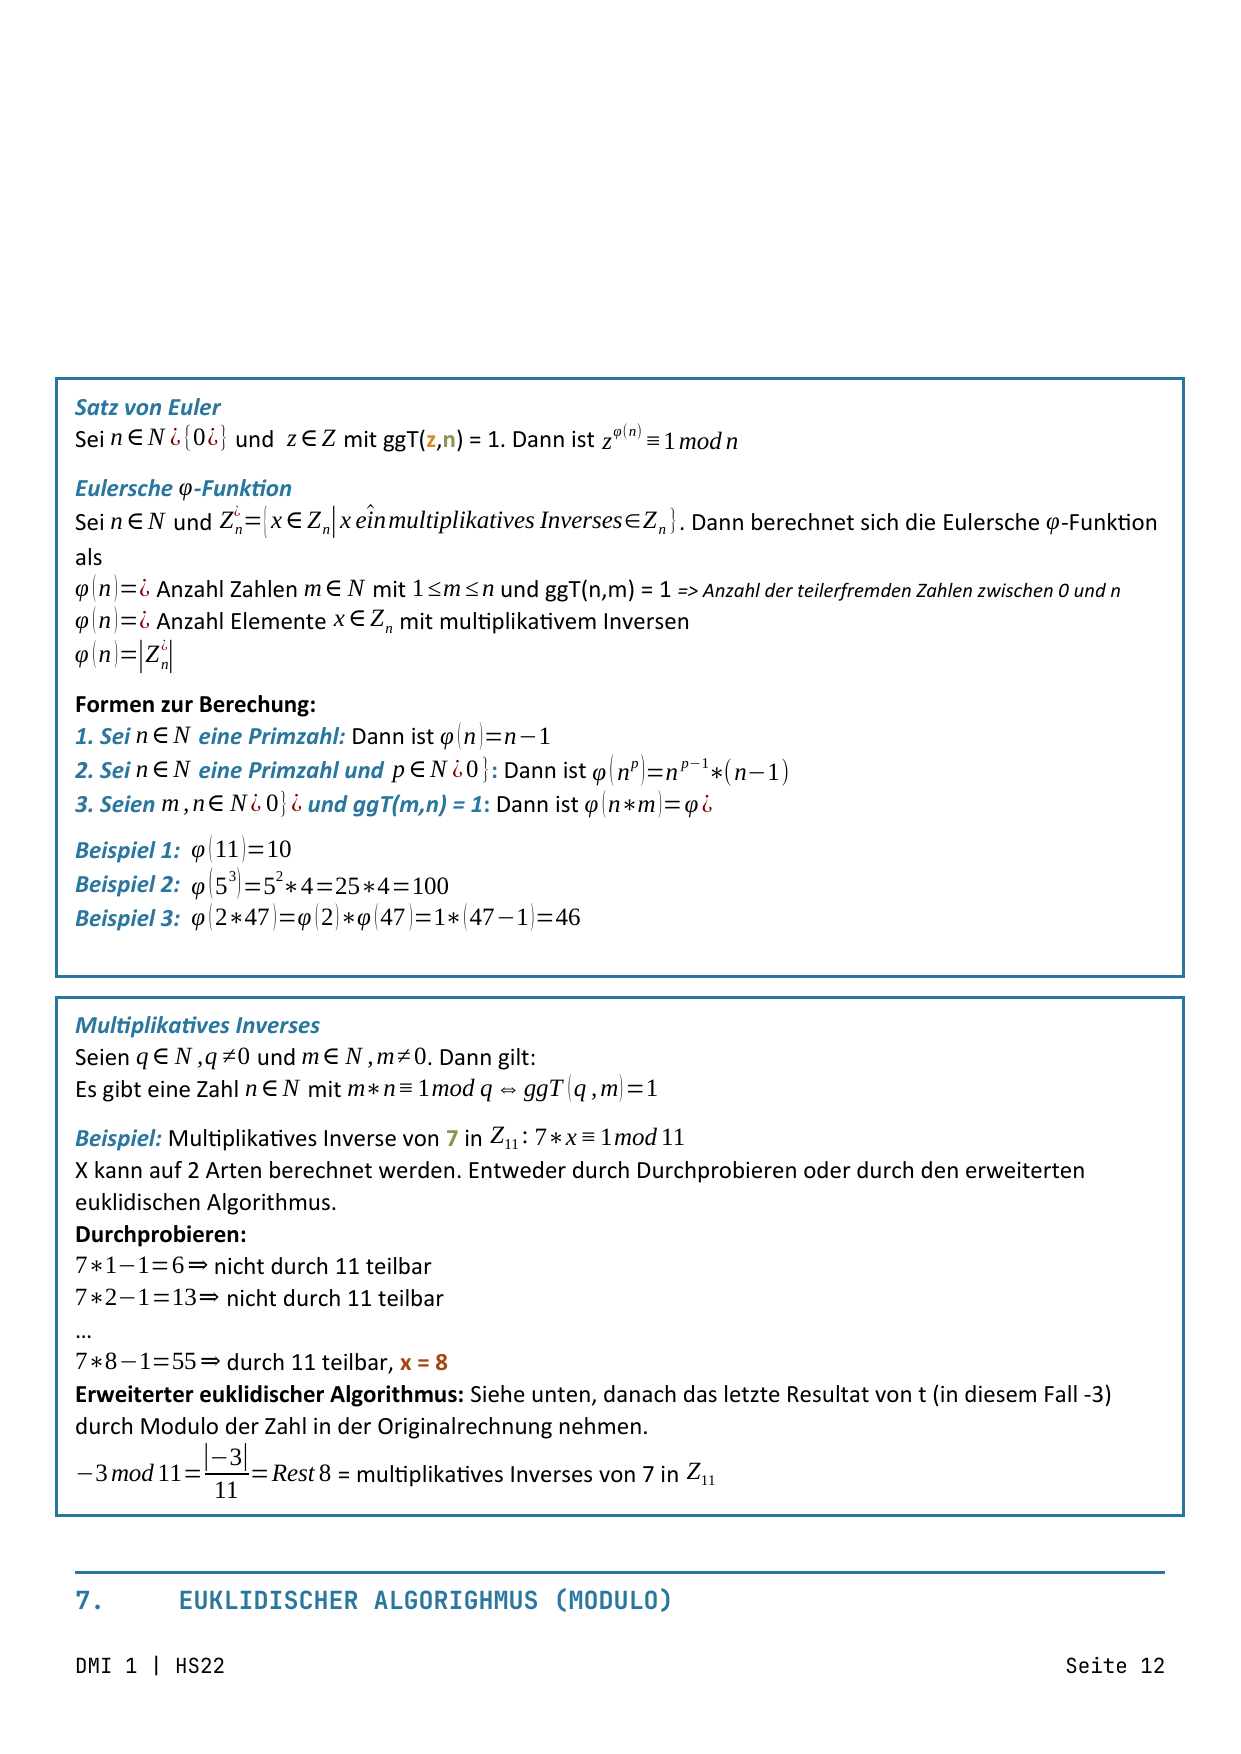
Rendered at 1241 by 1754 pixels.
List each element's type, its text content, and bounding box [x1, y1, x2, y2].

text Beispiel: Multiplikatives Inverse von 7 in [58, 1108, 1182, 1141]
text Eulersche -Funktion [58, 458, 1182, 490]
text Beispiel 2: [58, 853, 1182, 889]
text X kann auf 2 Arten berechnet werden. Entweder durch Durchprobieren oder durch den erweiterten euklidischen Algorithmus. [58, 1141, 1182, 1205]
text 2. Sei eine Primzahl und : Dann ist [58, 739, 1182, 775]
text Durchprobieren: [58, 1205, 1182, 1237]
text Sei und mit ggT(z,n) = 1. Dann ist [58, 409, 1182, 454]
text Beispiel 3: [58, 889, 1182, 933]
text durch 11 teilbar, x = 8 [58, 1333, 1182, 1364]
text nicht durch 11 teilbar [58, 1237, 1182, 1269]
text 3. Seien und ggT(m,n) = 1: Dann ist [58, 775, 1182, 819]
text Formen zur Berechung: [58, 675, 1182, 707]
text Multiplikatives Inverses [58, 999, 1182, 1028]
text nicht durch 11 teilbar [58, 1269, 1182, 1301]
text Beispiel 1: [58, 821, 1182, 853]
text Satz von Euler [58, 380, 1182, 409]
text Anzahl Elemente mit multiplikativem Inversen [58, 591, 1182, 636]
text … [58, 1301, 1182, 1333]
text Anzahl Zahlen mit und ggT(n,m) = 1 => Anzahl der teilerfremden Zahlen zwischen 0 und n [58, 559, 1182, 591]
text Seien und . Dann gilt: Es gibt eine Zahl mit [58, 1028, 1182, 1104]
text 1. Sei eine Primzahl: Dann ist [58, 707, 1182, 739]
text Erweiterter euklidischer Algorithmus: Siehe unten, danach das letzte Resultat von t (in diesem Fall -3) durch Modulo der Zahl in der Originalrechnung nehmen. = multiplikatives Inverses von 7 in [58, 1364, 1182, 1514]
text Sei und . Dann berechnet sich die Eulersche -Funktion als [58, 490, 1182, 559]
subtitle Euklidischer Algorighmus (Modulo) [75, 1574, 1165, 1617]
